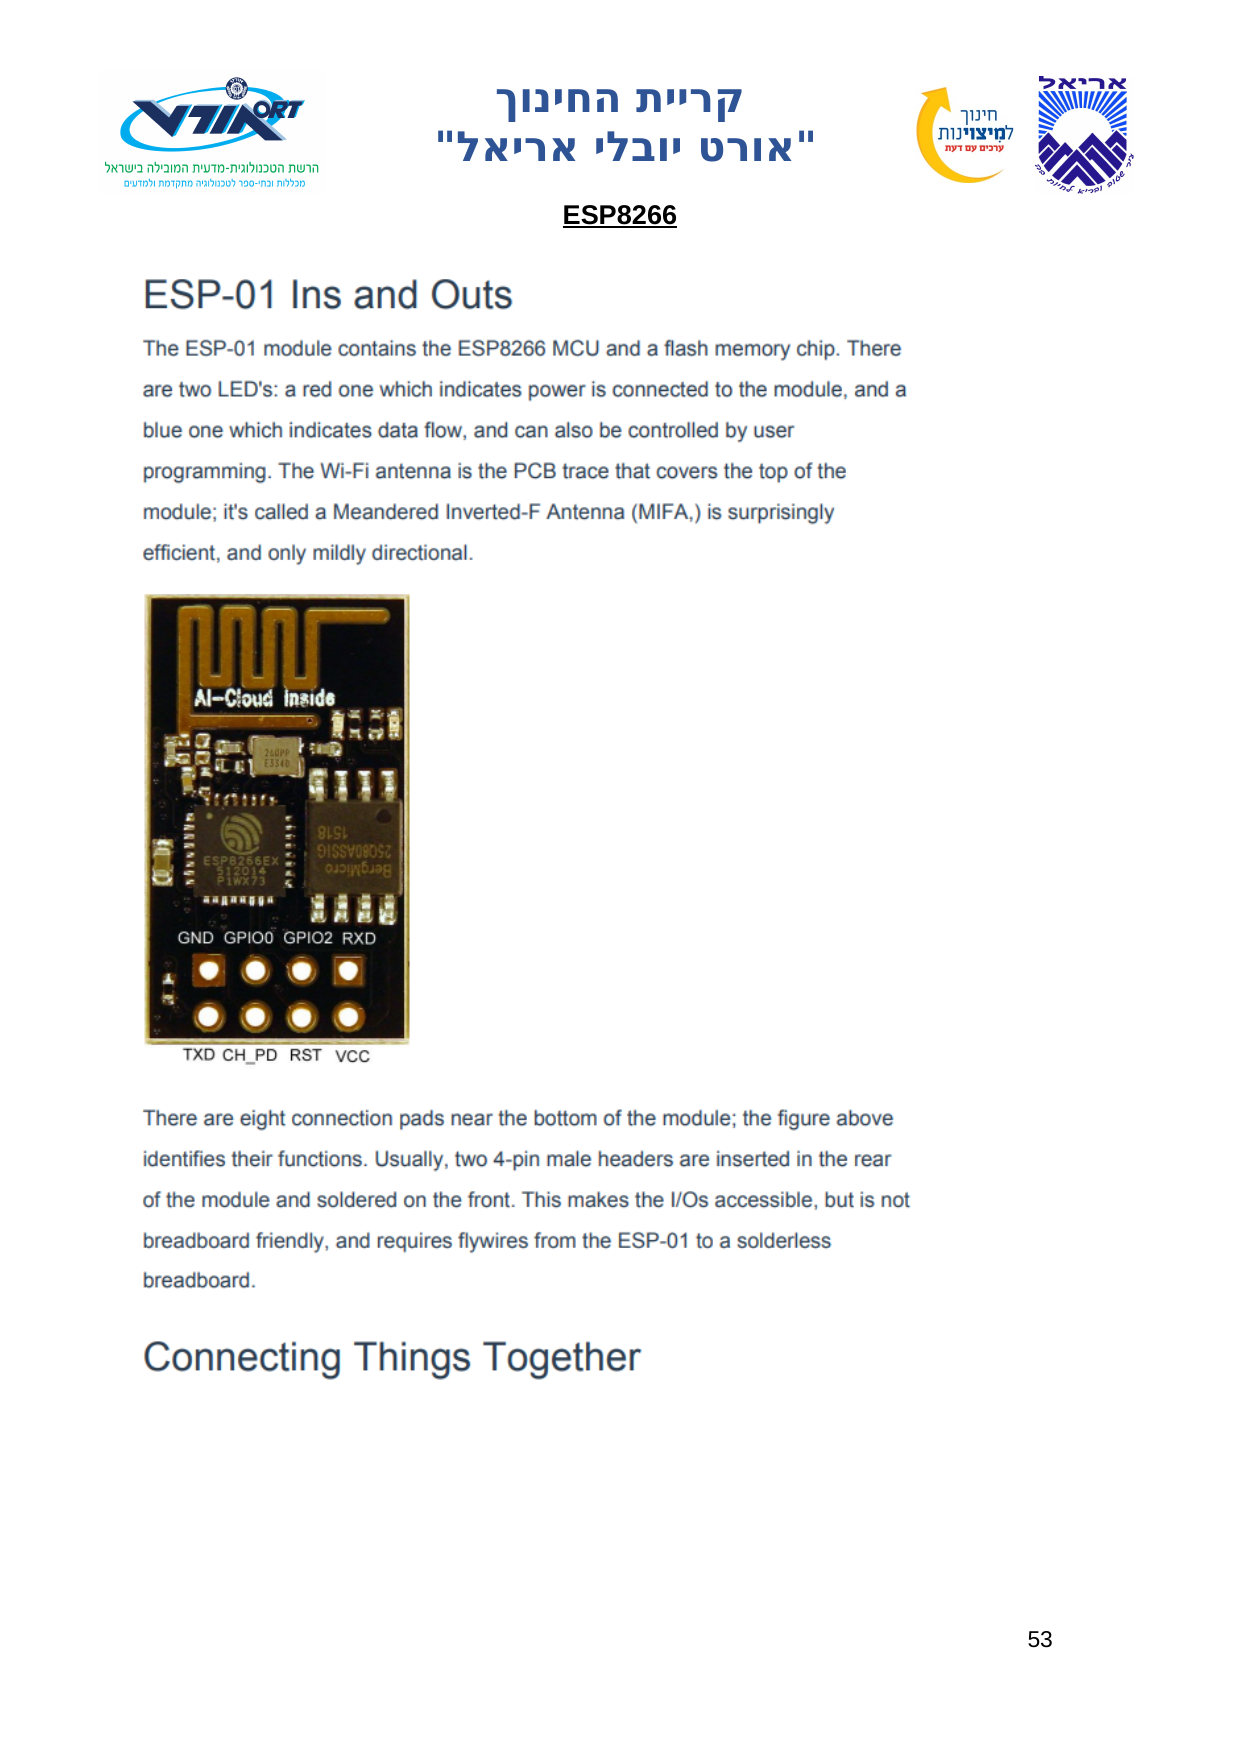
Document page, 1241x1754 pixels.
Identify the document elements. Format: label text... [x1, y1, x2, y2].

picture [915, 87, 1014, 183]
picture [97, 70, 326, 194]
picture [55, 249, 1053, 1418]
picture [1035, 76, 1134, 194]
text ESP8266 [187, 199, 1053, 230]
